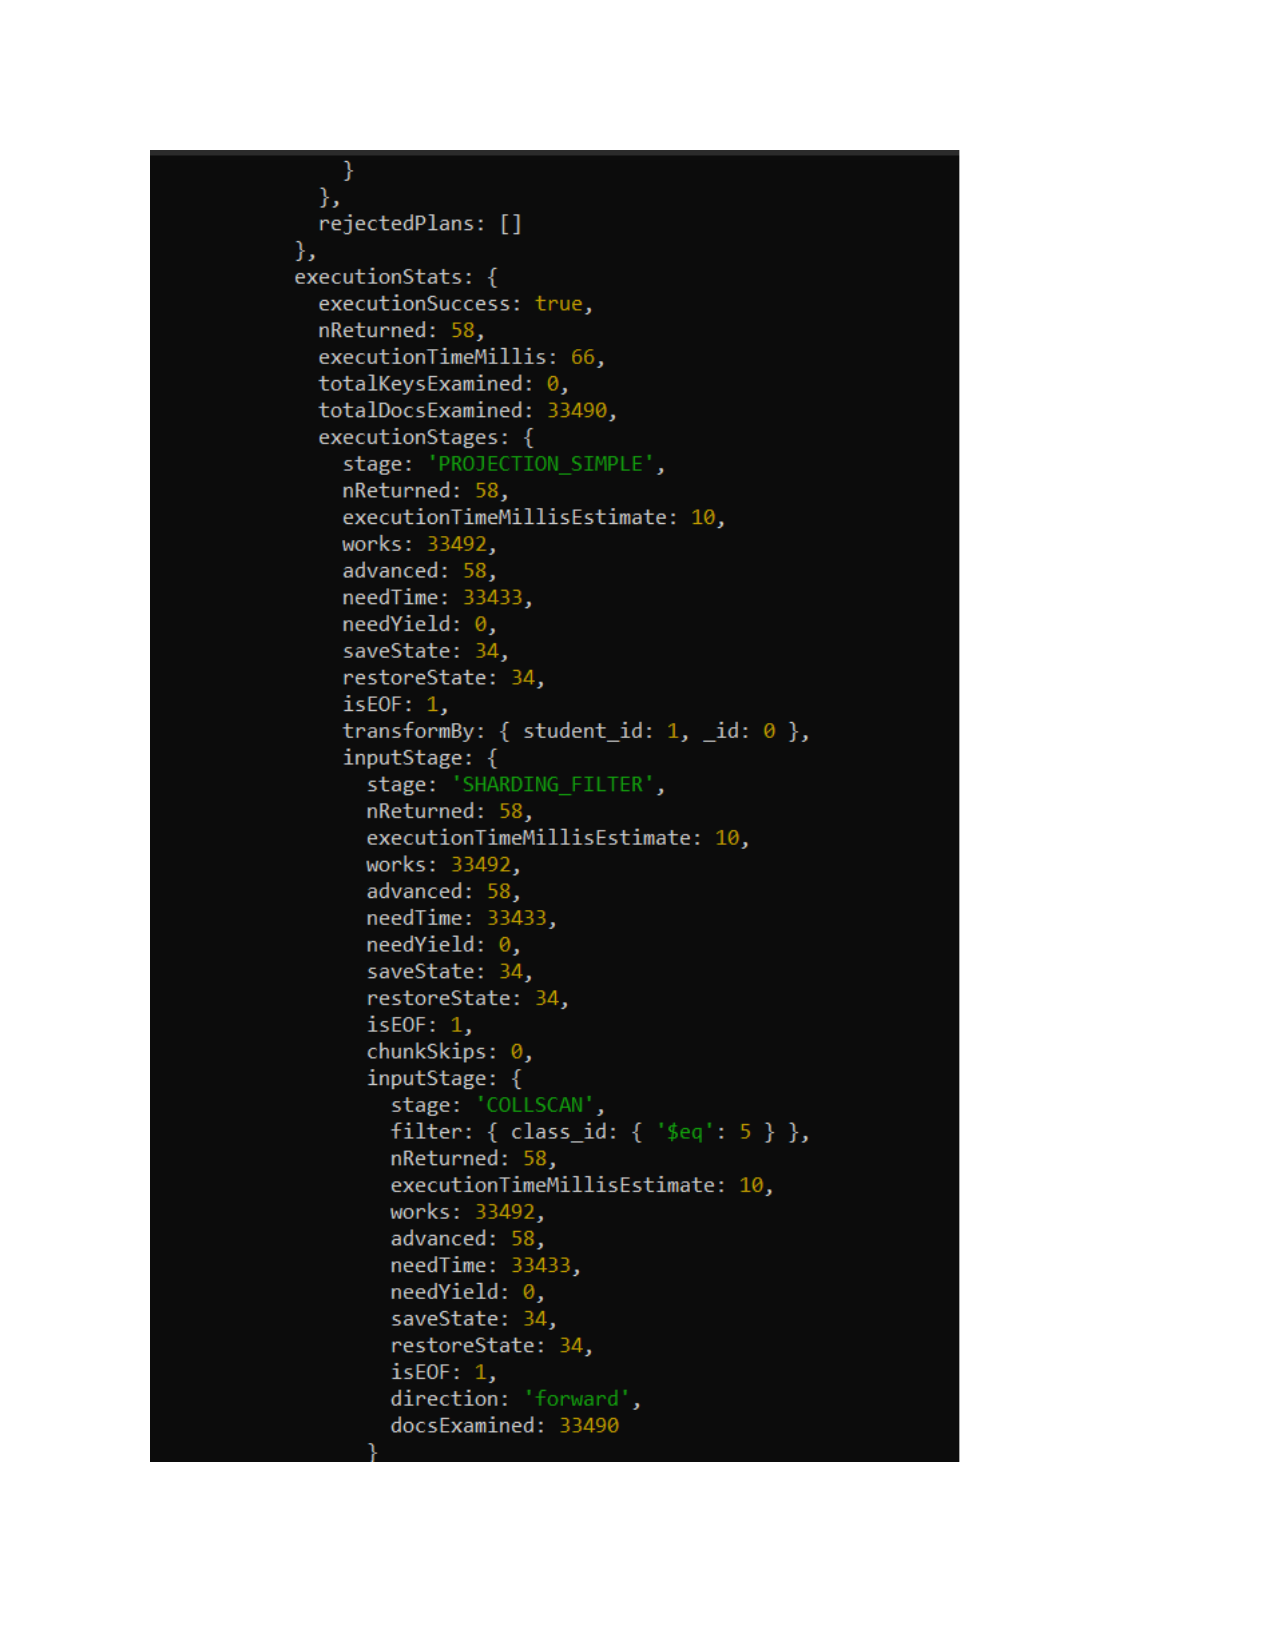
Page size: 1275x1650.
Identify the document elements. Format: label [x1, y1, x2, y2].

picture [150, 150, 960, 1462]
